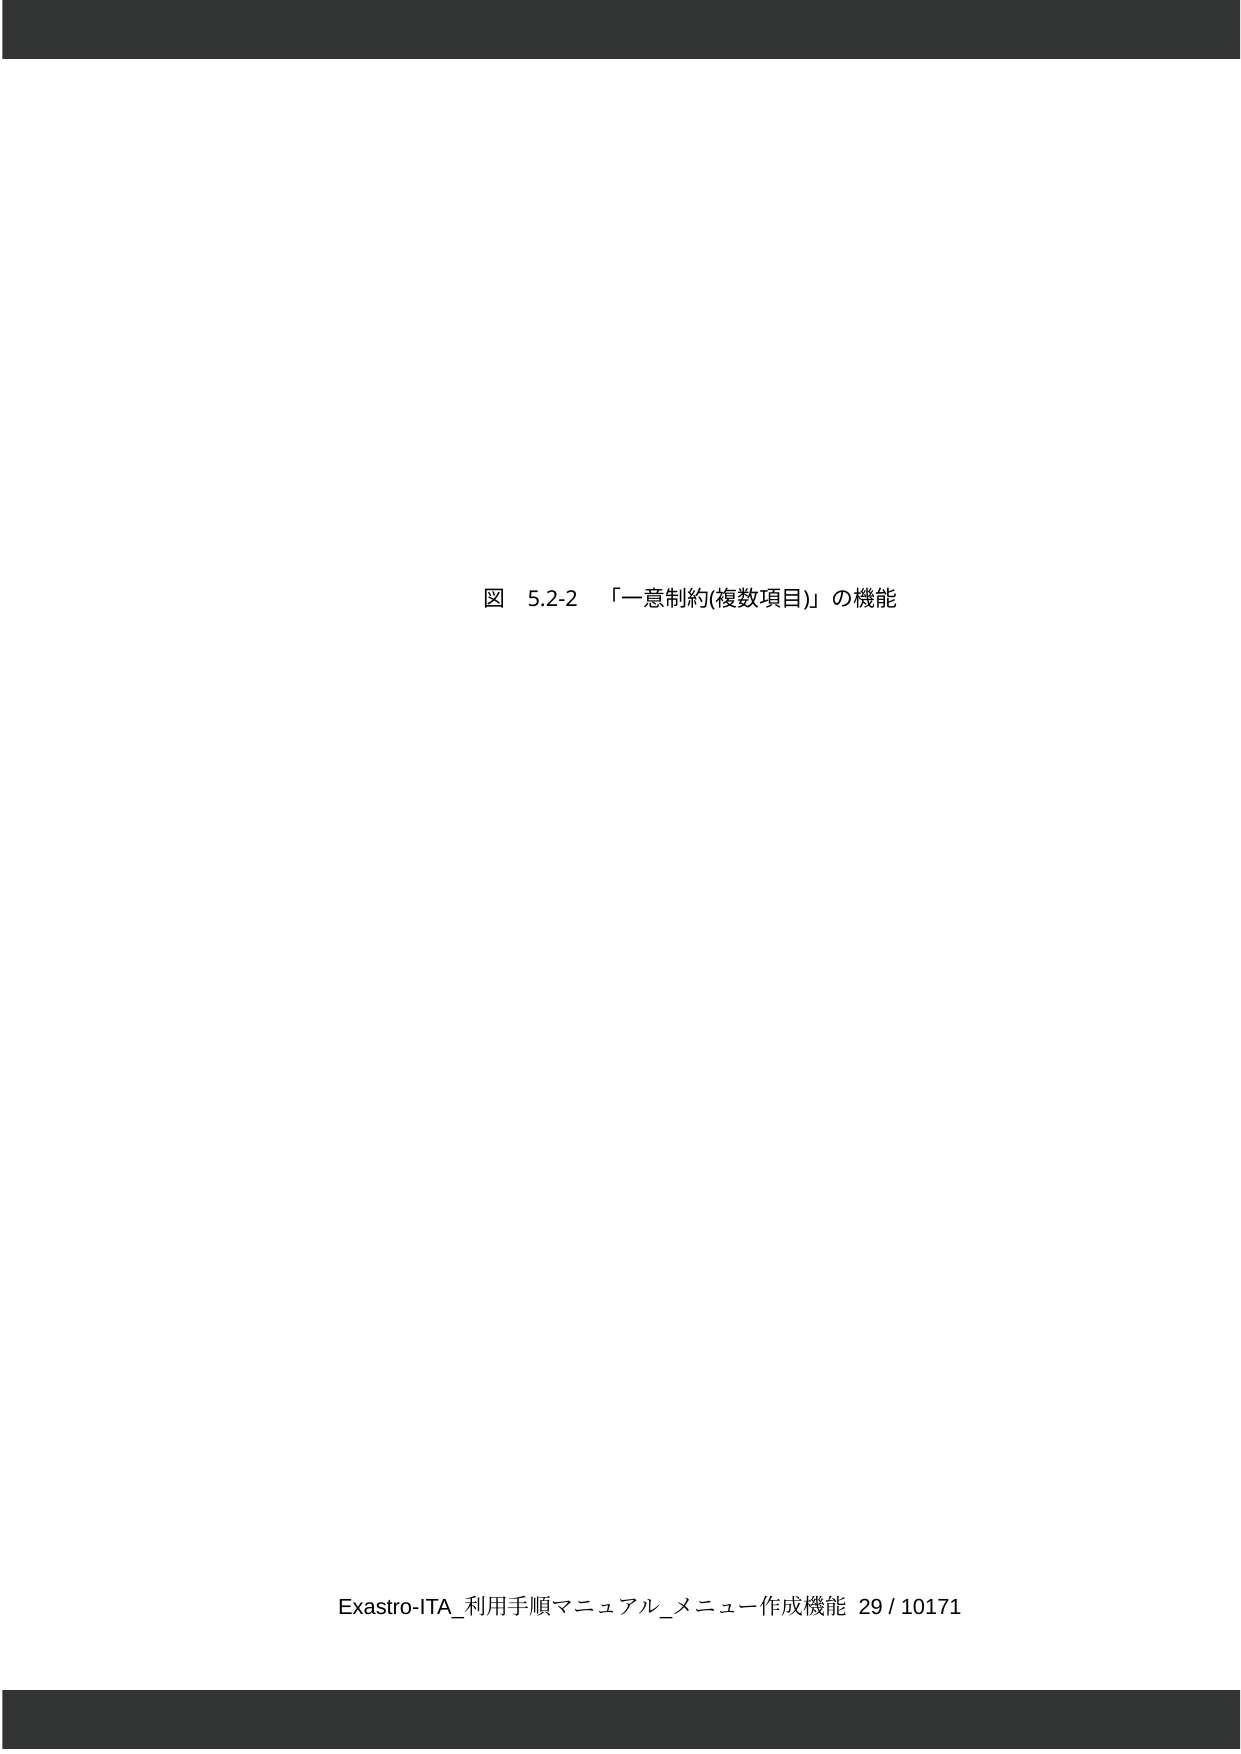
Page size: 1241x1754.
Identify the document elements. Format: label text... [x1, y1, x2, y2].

picture [2, 1690, 1241, 1749]
list 図 5.2-2 「一意制約(複数項目)」の機能 [229, 568, 1152, 627]
picture [2, 0, 1241, 59]
